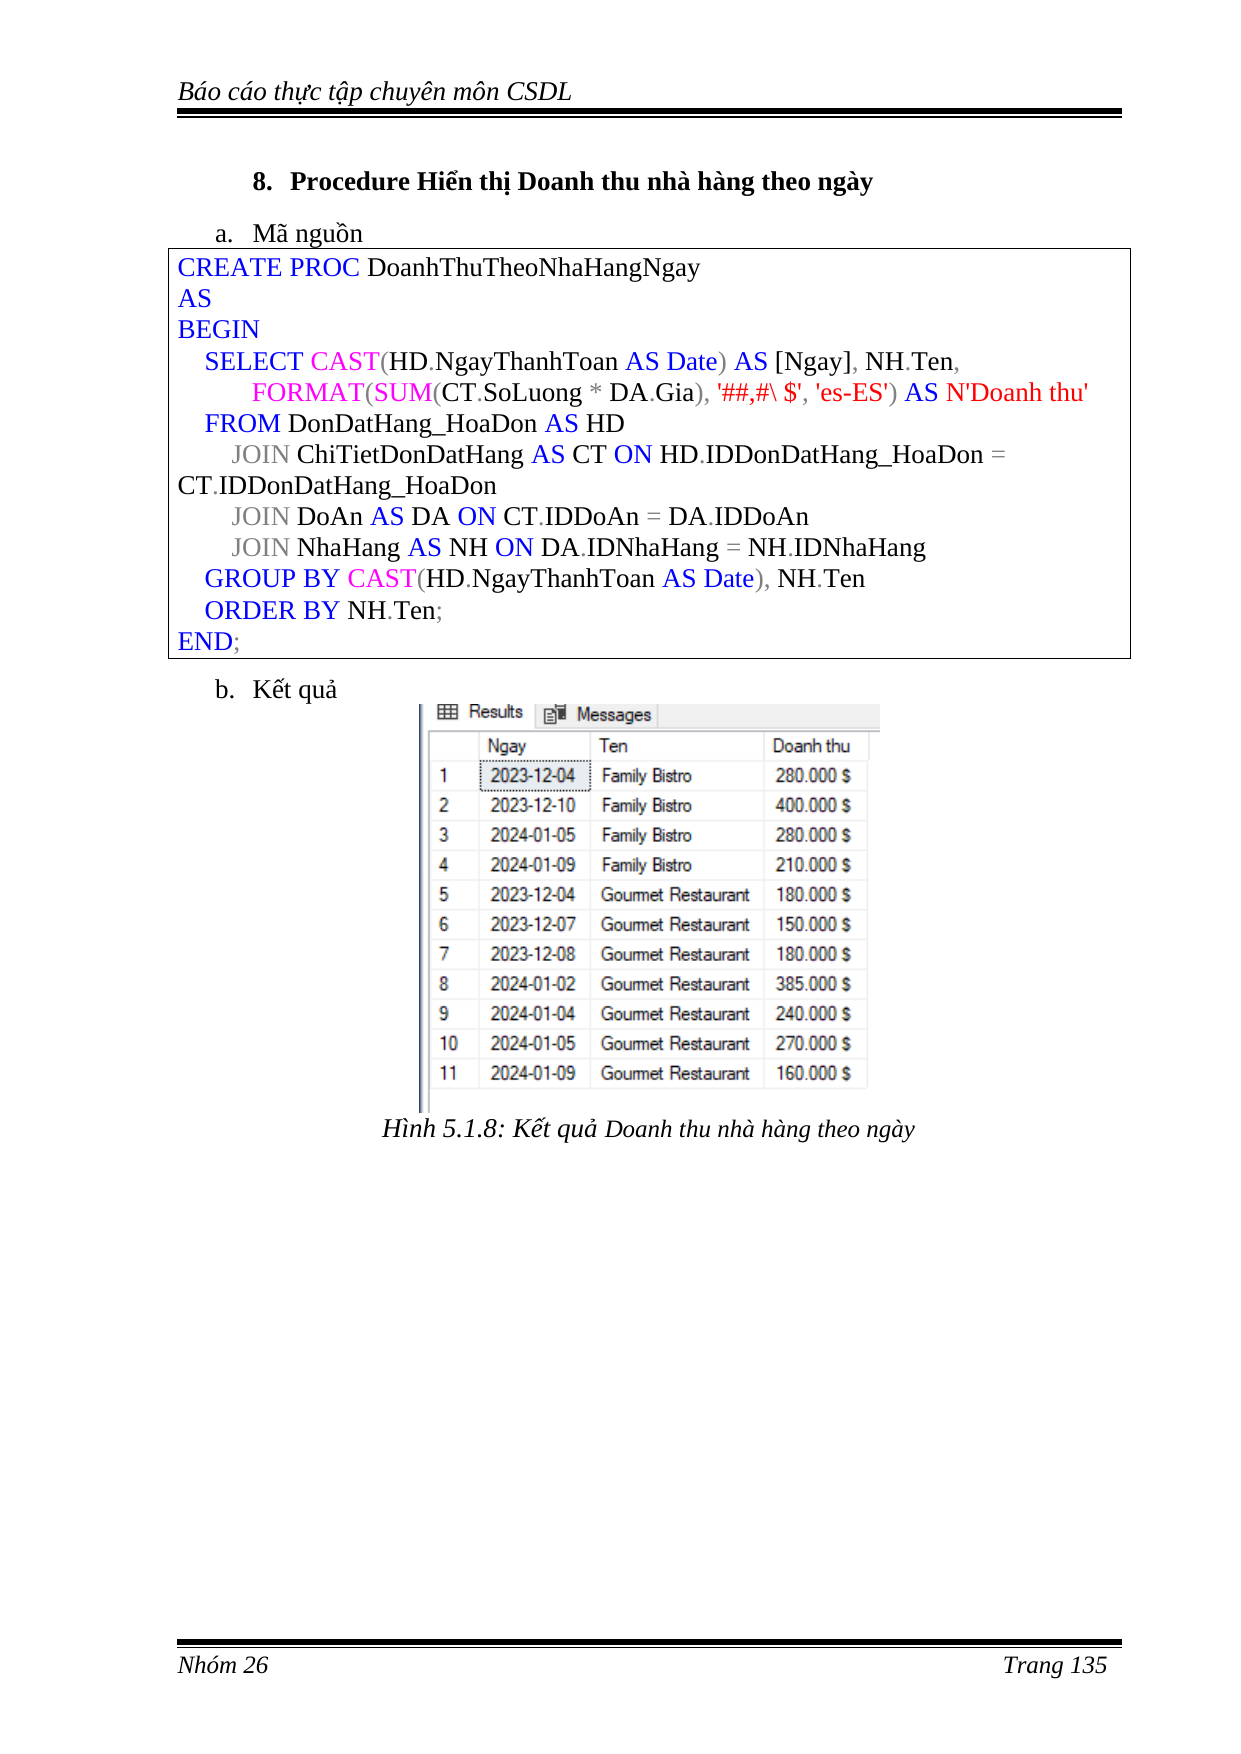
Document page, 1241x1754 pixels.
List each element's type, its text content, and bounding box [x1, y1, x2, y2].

text ORDER BY NH.Ten; [177, 594, 1122, 622]
list Mã nguồn [215, 217, 1122, 248]
text JOIN ChiTietDonDatHang AS CT ON HD.IDDonDatHang_HoaDon = CT.IDDonDatHang_HoaDon [177, 438, 1122, 500]
text Hình 5.1.8: Kết quả Doanh thu nhà hàng theo ngày [177, 1112, 1122, 1143]
text BEGIN [177, 313, 1122, 344]
text CREATE PROC DoanhThuTheoNhaHangNgay [169, 249, 1130, 282]
text JOIN NhaHang AS NH ON DA.IDNhaHang = NH.IDNhaHang [177, 531, 1122, 563]
list Kết quả [215, 673, 1122, 704]
text FROM DonDatHang_HoaDon AS HD [177, 407, 1122, 438]
text FORMAT(SUM(CT.SoLuong * DA.Gia), '##,#\ $', 'es-ES') AS N'Doanh thu' [177, 376, 1122, 407]
text END; [169, 622, 1130, 658]
text AS [177, 282, 1122, 313]
picture [419, 704, 880, 1113]
text JOIN DoAn AS DA ON CT.IDDoAn = DA.IDDoAn [177, 500, 1122, 531]
list Procedure Hiển thị Doanh thu nhà hàng theo ngày [252, 166, 1122, 197]
text GROUP BY CAST(HD.NgayThanhToan AS Date), NH.Ten [177, 563, 1122, 594]
text SELECT CAST(HD.NgayThanhToan AS Date) AS [Ngay], NH.Ten, [177, 344, 1122, 376]
